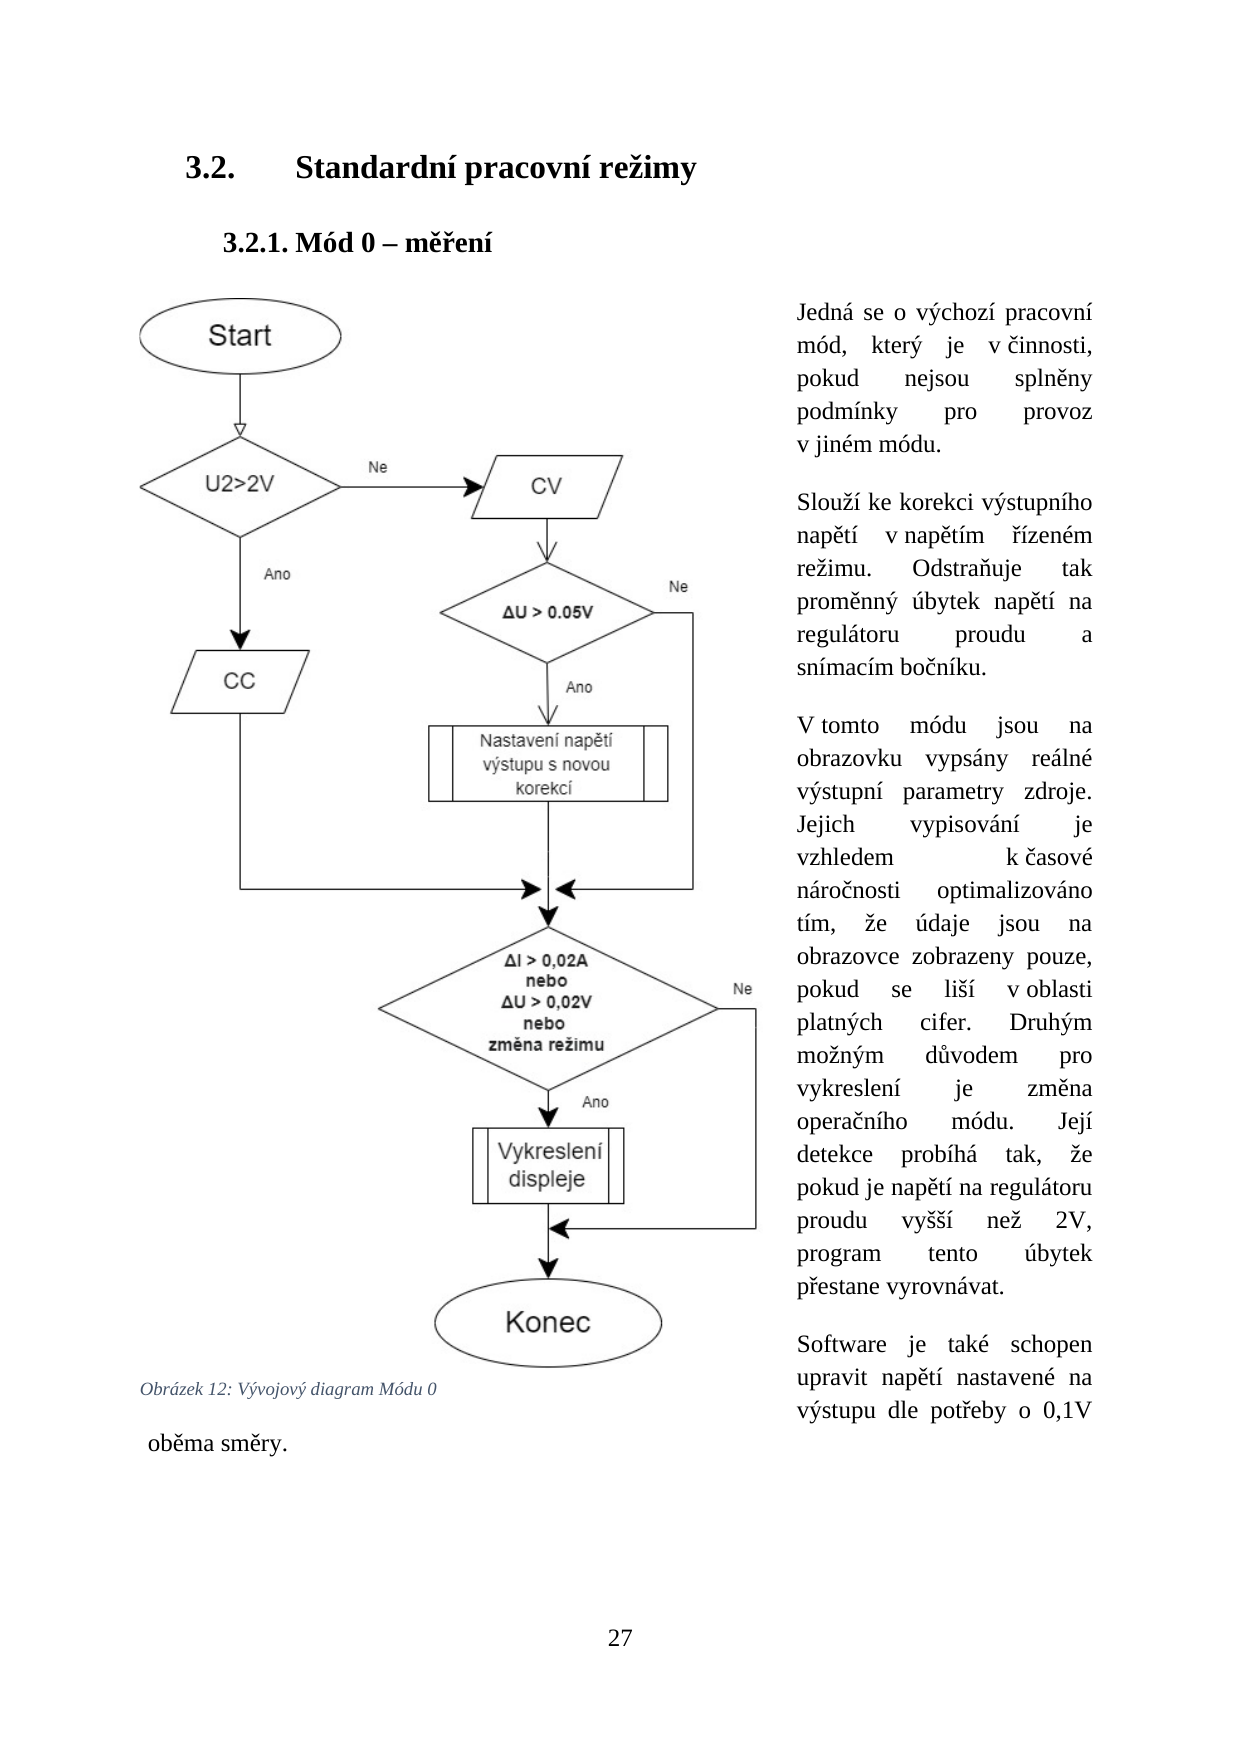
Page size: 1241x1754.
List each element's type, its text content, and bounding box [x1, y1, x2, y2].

text Software je také schopen upravit napětí nastavené na výstupu dle potřeby o 0,1V oběma směry. [148, 1329, 1093, 1457]
picture [139, 298, 778, 1369]
text Slouží ke korekci výstupního napětí v napětím řízeném režimu. Odstraňuje tak proměnný úbytek napětí na regulátoru proudu a snímacím bočníku. [778, 487, 1093, 681]
text V tomto módu jsou na obrazovku vypsány reálné výstupní parametry zdroje. Jejich vypisování je vzhledem k časové náročnosti optimalizováno tím, že údaje jsou na obrazovce zobrazeny pouze, pokud se liší v oblasti platných cifer. Druhým možným důvodem pro vykreslení je změna operačního módu. Její detekce probíhá tak, že pokud je napětí na regulátoru proudu vyšší než 2V, program tento úbytek přestane vyrovnávat. [778, 710, 1093, 1300]
text Jedná se o výchozí pracovní mód, který je v činnosti, pokud nejsou splněny podmínky pro provoz v jiném módu. [148, 297, 1093, 458]
subtitle Mód 0 – měření [223, 225, 1093, 258]
subtitle Standardní pracovní režimy [185, 148, 1093, 186]
